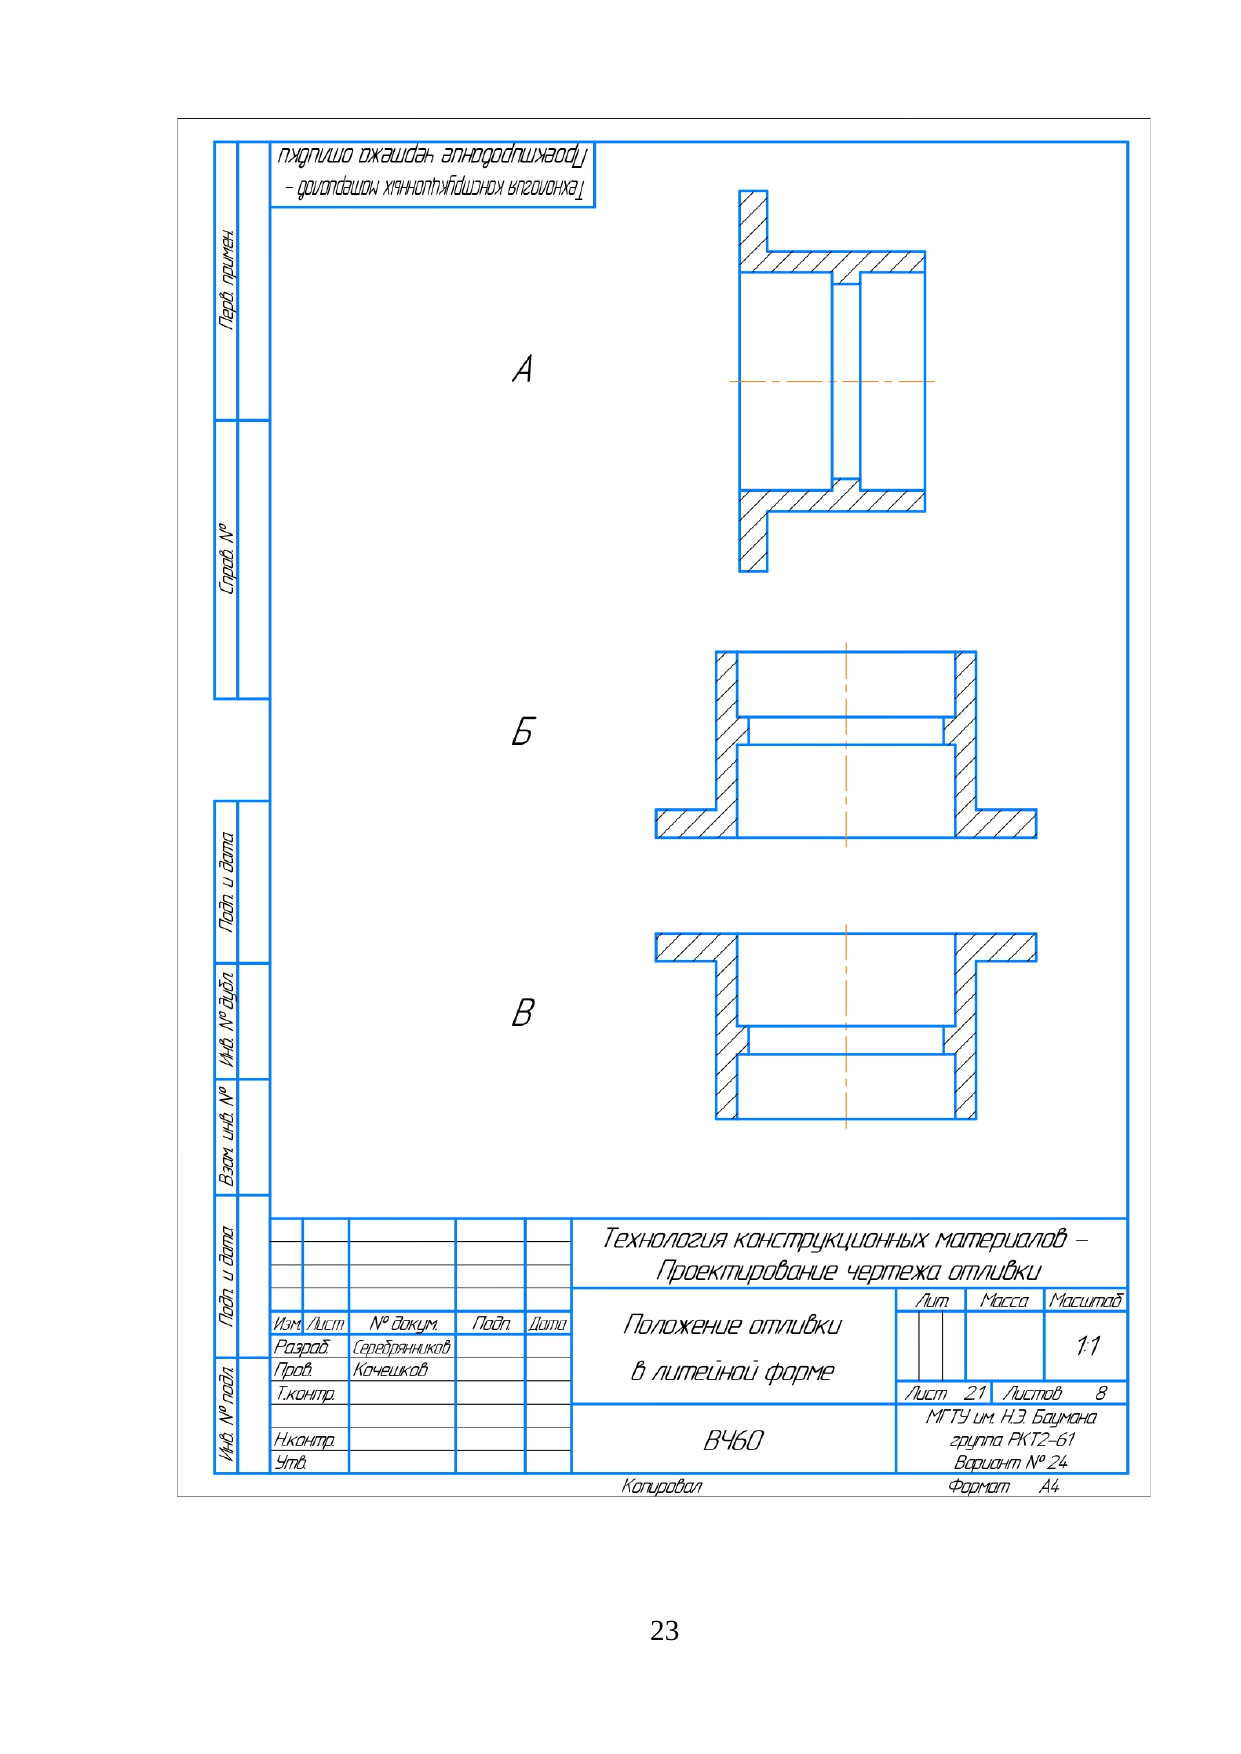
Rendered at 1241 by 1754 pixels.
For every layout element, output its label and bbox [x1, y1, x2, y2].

picture [177, 118, 1151, 1497]
